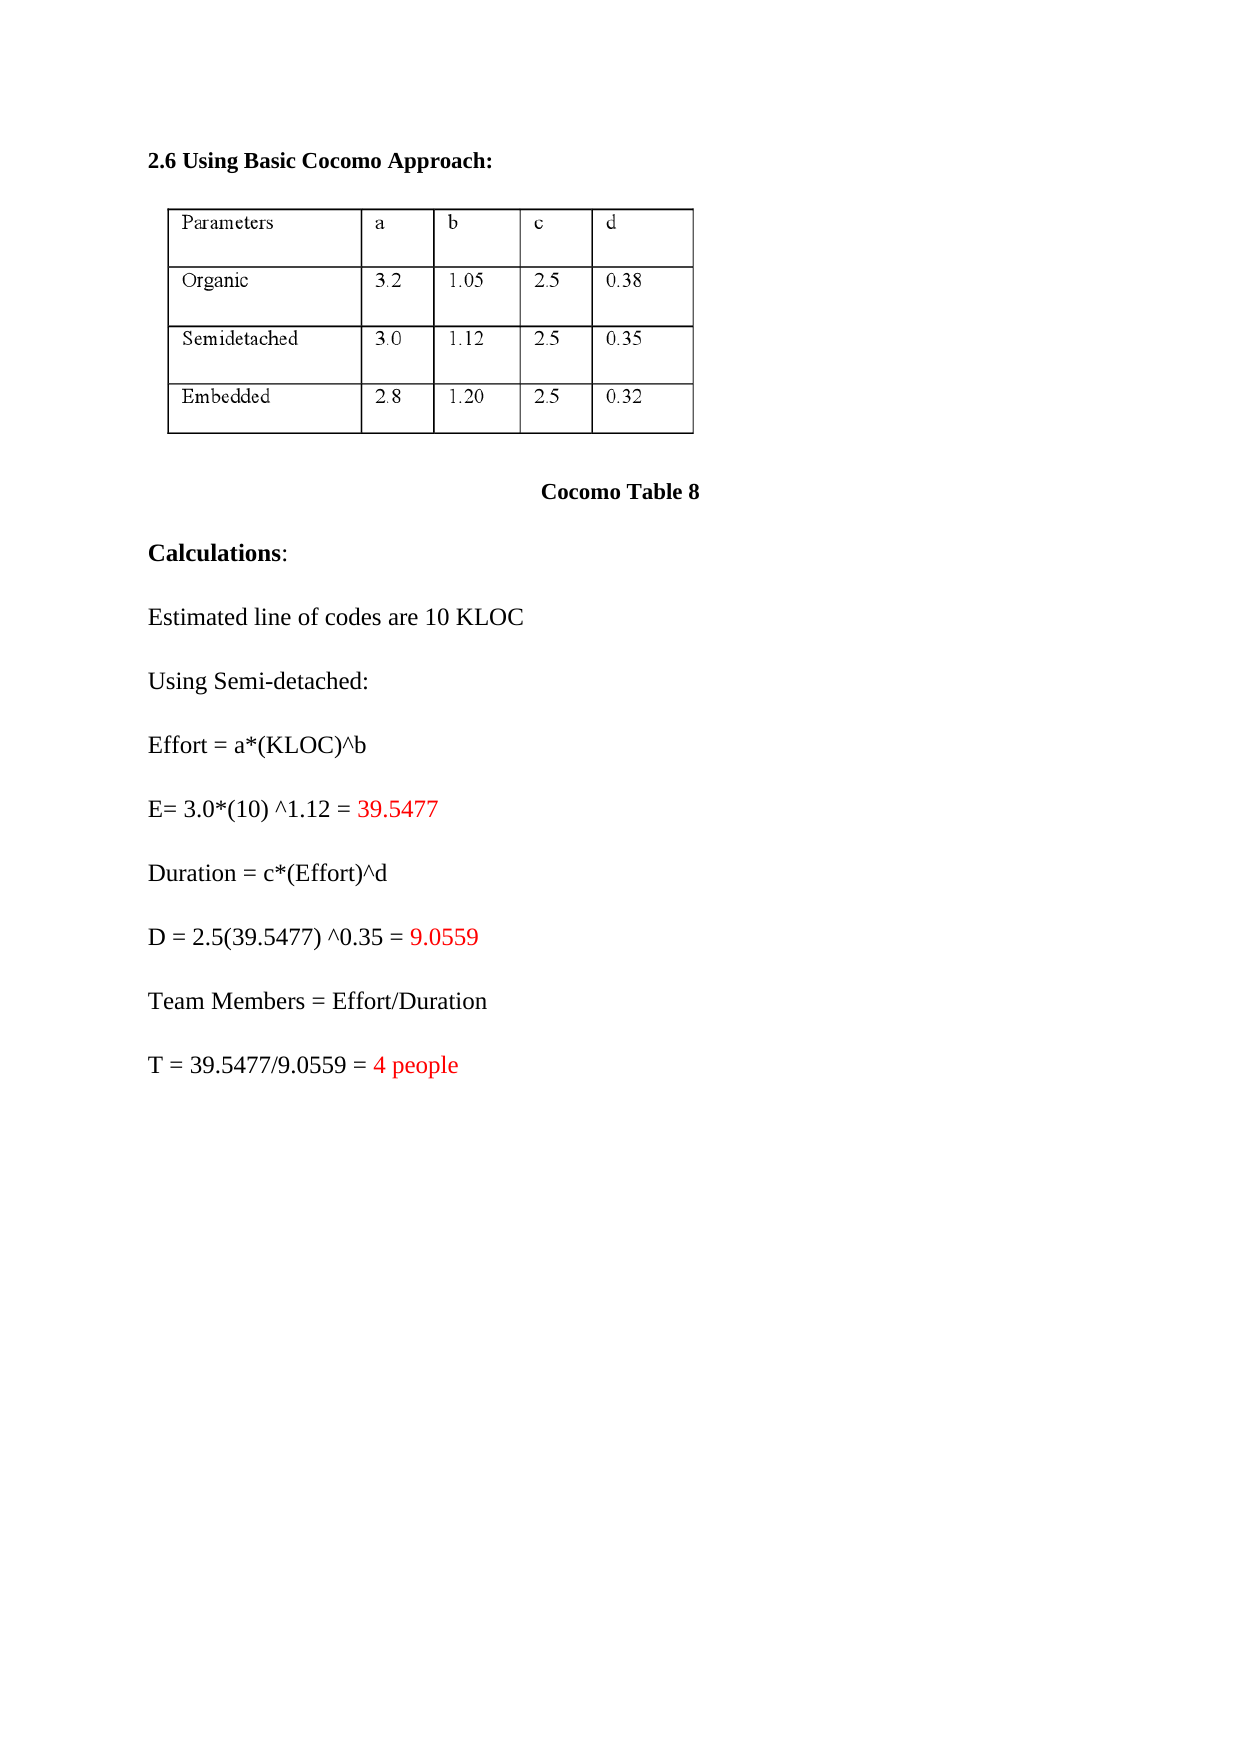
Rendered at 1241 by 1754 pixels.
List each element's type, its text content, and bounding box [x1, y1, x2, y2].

text 2.6 Using Basic Cocomo Approach: [148, 148, 1093, 174]
text Using Semi-detached: [148, 666, 1093, 695]
text Effort = a*(KLOC)^b [148, 730, 1093, 759]
text Calculations: [148, 538, 1093, 567]
picture [147, 207, 694, 443]
text Cocomo Table 8 [148, 478, 1093, 504]
text D = 2.5(39.5477) ^0.35 = 9.0559 [148, 922, 1093, 951]
text Team Members = Effort/Duration [148, 986, 1093, 1015]
text T = 39.5477/9.0559 = 4 people [148, 1050, 1093, 1079]
text Estimated line of codes are 10 KLOC [148, 602, 1093, 631]
text Duration = c*(Effort)^d [148, 858, 1093, 887]
text E= 3.0*(10) ^1.12 = 39.5477 [148, 794, 1093, 823]
